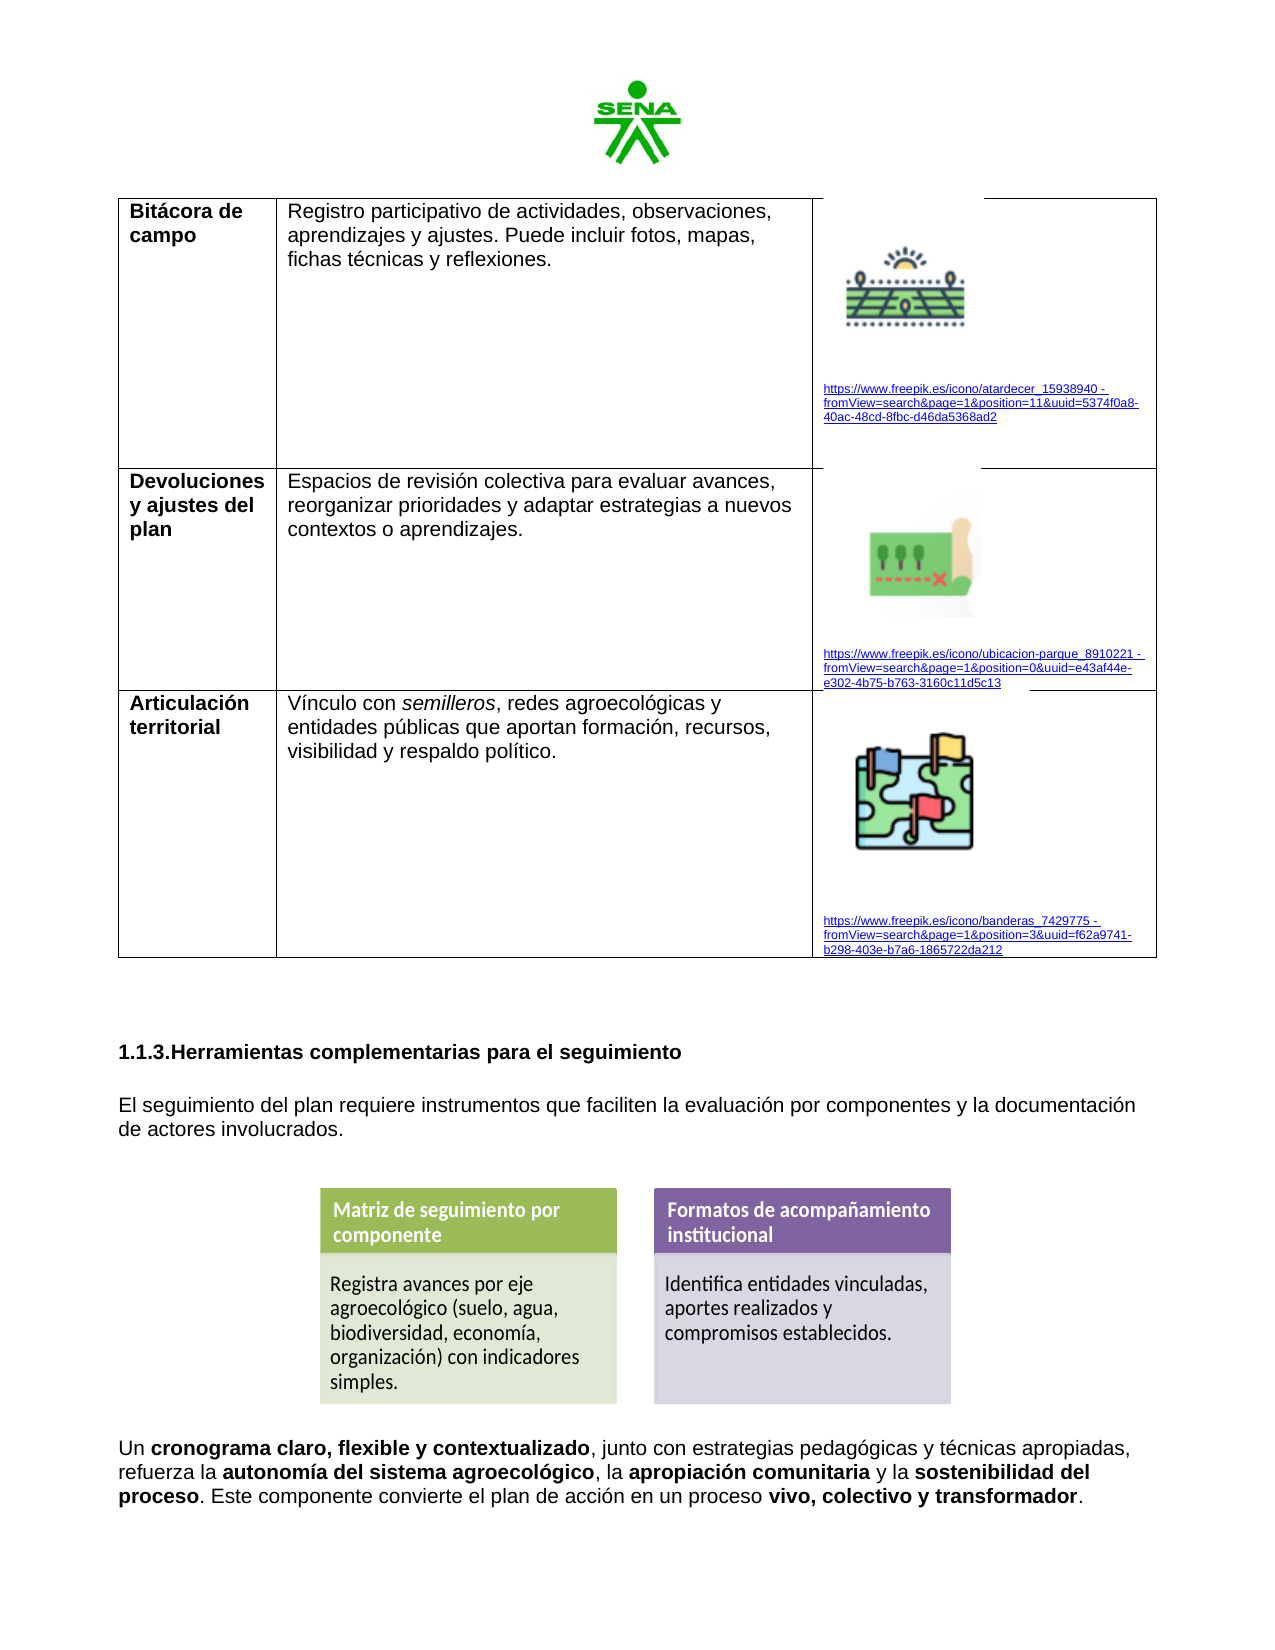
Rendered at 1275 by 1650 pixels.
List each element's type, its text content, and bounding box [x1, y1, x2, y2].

table_cell Vínculo con semilleros, redes agroecológicas y entidades públicas que aportan formación, recursos, visibilidad y respaldo político. [277, 691, 812, 957]
table_cell Articulación territorial [119, 691, 276, 957]
text El seguimiento del plan requiere instrumentos que faciliten la evaluación por componentes y la documentación de actores involucrados. [118, 1093, 1157, 1141]
table_cell Registro participativo de actividades, observaciones, aprendizajes y ajustes. Puede incluir fotos, mapas, fichas técnicas y reflexiones. [277, 199, 812, 468]
table_cell https://www.freepik.es/icono/ubicacion-parque_8910221 - fromView=search&page=1&position=0&uuid=e43af44e-e302-4b75-b763-3160c11d5c13 [813, 469, 1156, 690]
table_cell Bitácora de campo [119, 199, 276, 468]
text Un cronograma claro, flexible y contextualizado, junto con estrategias pedagógicas y técnicas apropiadas, refuerza la autonomía del sistema agroecológico, la apropiación comunitaria y la sostenibilidad del proceso. Este componente convierte el plan de acción en un proceso vivo, colectivo y transformador. [118, 1436, 1157, 1507]
table_cell Devoluciones y ajustes del plan [119, 469, 276, 690]
table_cell Espacios de revisión colectiva para evaluar avances, reorganizar prioridades y adaptar estrategias a nuevos contextos o aprendizajes. [277, 469, 812, 690]
picture [823, 468, 982, 618]
list Herramientas complementarias para el seguimiento [118, 1040, 1157, 1064]
table_cell https://www.freepik.es/icono/atardecer_15938940 - fromView=search&page=1&position=11&uuid=5374f0a8-40ac-48cd-8fbc-d46da5368ad2 [813, 199, 1156, 468]
picture [823, 198, 985, 352]
picture [588, 75, 687, 172]
table_cell https://www.freepik.es/icono/banderas_7429775 - fromView=search&page=1&position=3&uuid=f62a9741-b298-403e-b7a6-1865722da212 [813, 691, 1156, 957]
picture [823, 690, 1030, 885]
